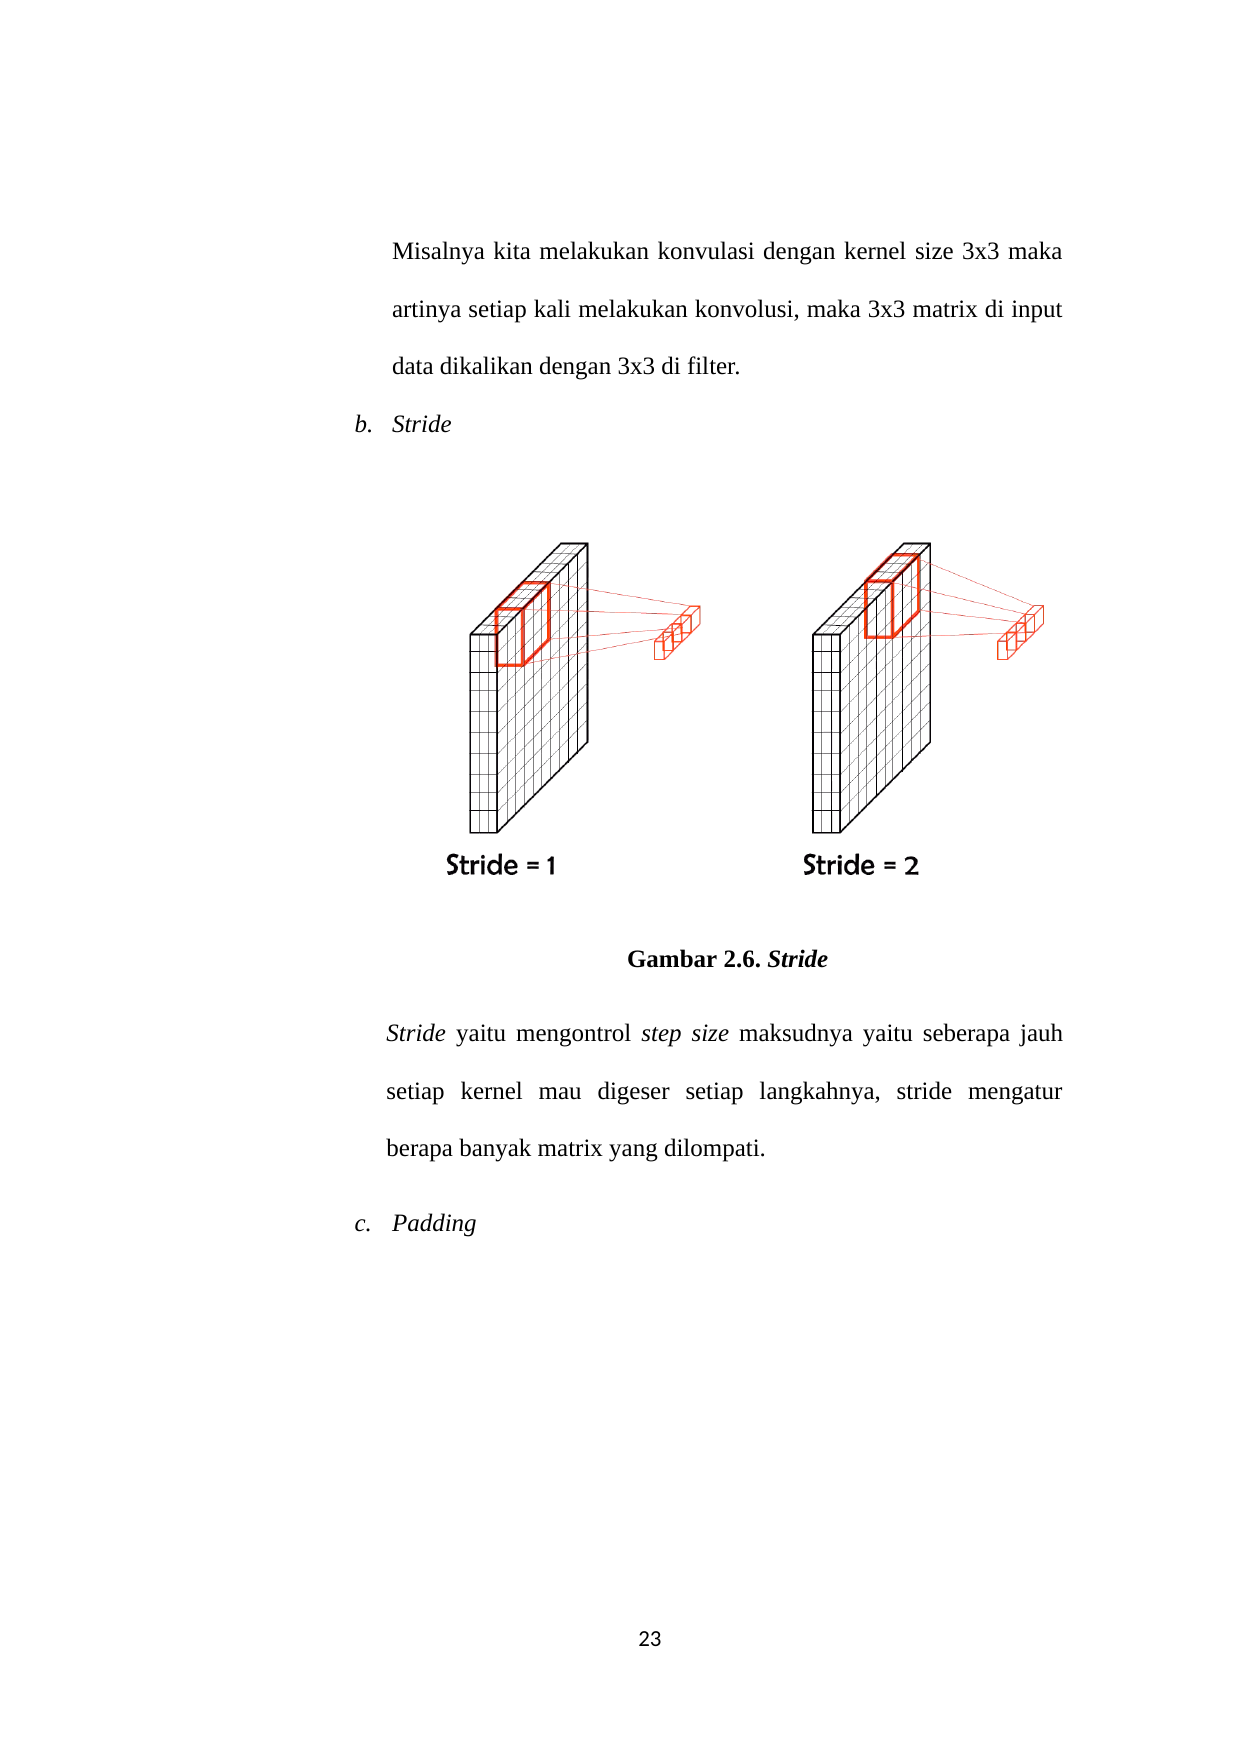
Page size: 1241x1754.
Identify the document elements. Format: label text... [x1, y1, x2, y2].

list Gambar 2.6. Stride [392, 944, 1063, 973]
list Padding [354, 1208, 1063, 1236]
picture [386, 482, 1059, 900]
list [392, 236, 1063, 380]
text Stride yaitu mengontrol step size maksudnya yaitu seberapa jauh setiap kernel mau digeser setiap langkahnya, stride mengatur berapa banyak matrix yang dilompati. [386, 1018, 1063, 1162]
list Stride [354, 409, 1063, 437]
